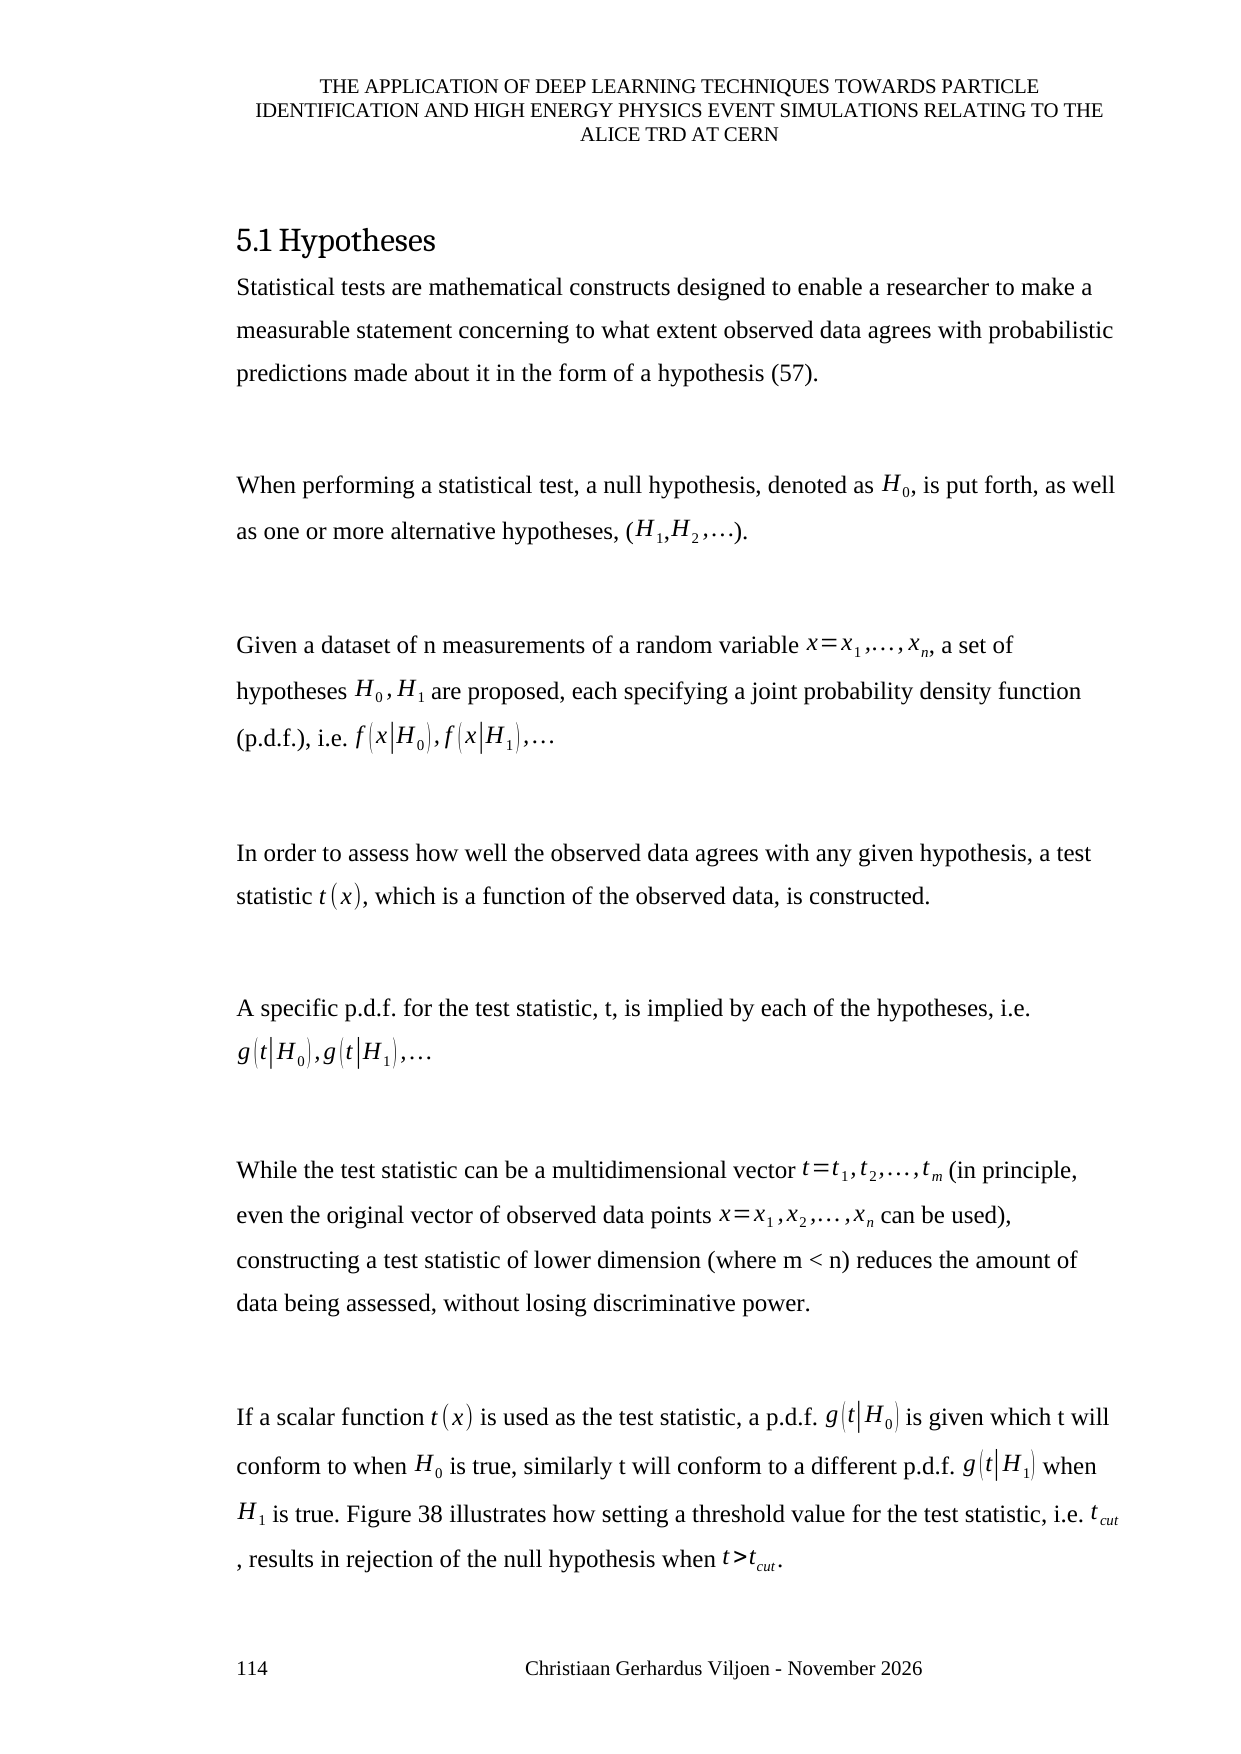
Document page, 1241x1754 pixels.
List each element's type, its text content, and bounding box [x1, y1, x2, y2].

text A specific p.d.f. for the test statistic, t, is implied by each of the hypotheses, i.e. [236, 993, 1122, 1071]
text Given a dataset of n measurements of a random variable , a set of hypotheses are proposed, each specifying a joint probability density function (p.d.f.), i.e. [236, 629, 1122, 755]
text While the test statistic can be a multidimensional vector (in principle, even the original vector of observed data points can be used), constructing a test statistic of lower dimension (where m < n) reduces the amount of data being assessed, without losing discriminative power. [236, 1153, 1122, 1317]
text In order to assess how well the observed data agrees with any given hypothesis, a test statistic , which is a function of the observed data, is constructed. [236, 838, 1122, 911]
text If a scalar function is used as the test statistic, a p.d.f. is given which t will conform to when is true, similarly t will conform to a different p.d.f. when is true. Figure 38 illustrates how setting a threshold value for the test statistic, i.e. , results in rejection of the null hypothesis when . [236, 1399, 1122, 1574]
text Statistical tests are mathematical constructs designed to enable a researcher to make a measurable statement concerning to what extent observed data agrees with probabilistic predictions made about it in the form of a hypothesis . [236, 272, 1122, 387]
text When performing a statistical test, a null hypothesis, denoted as , is put forth, as well as one or more alternative hypotheses, (,). [236, 469, 1122, 546]
subtitle Hypotheses [236, 221, 1122, 259]
